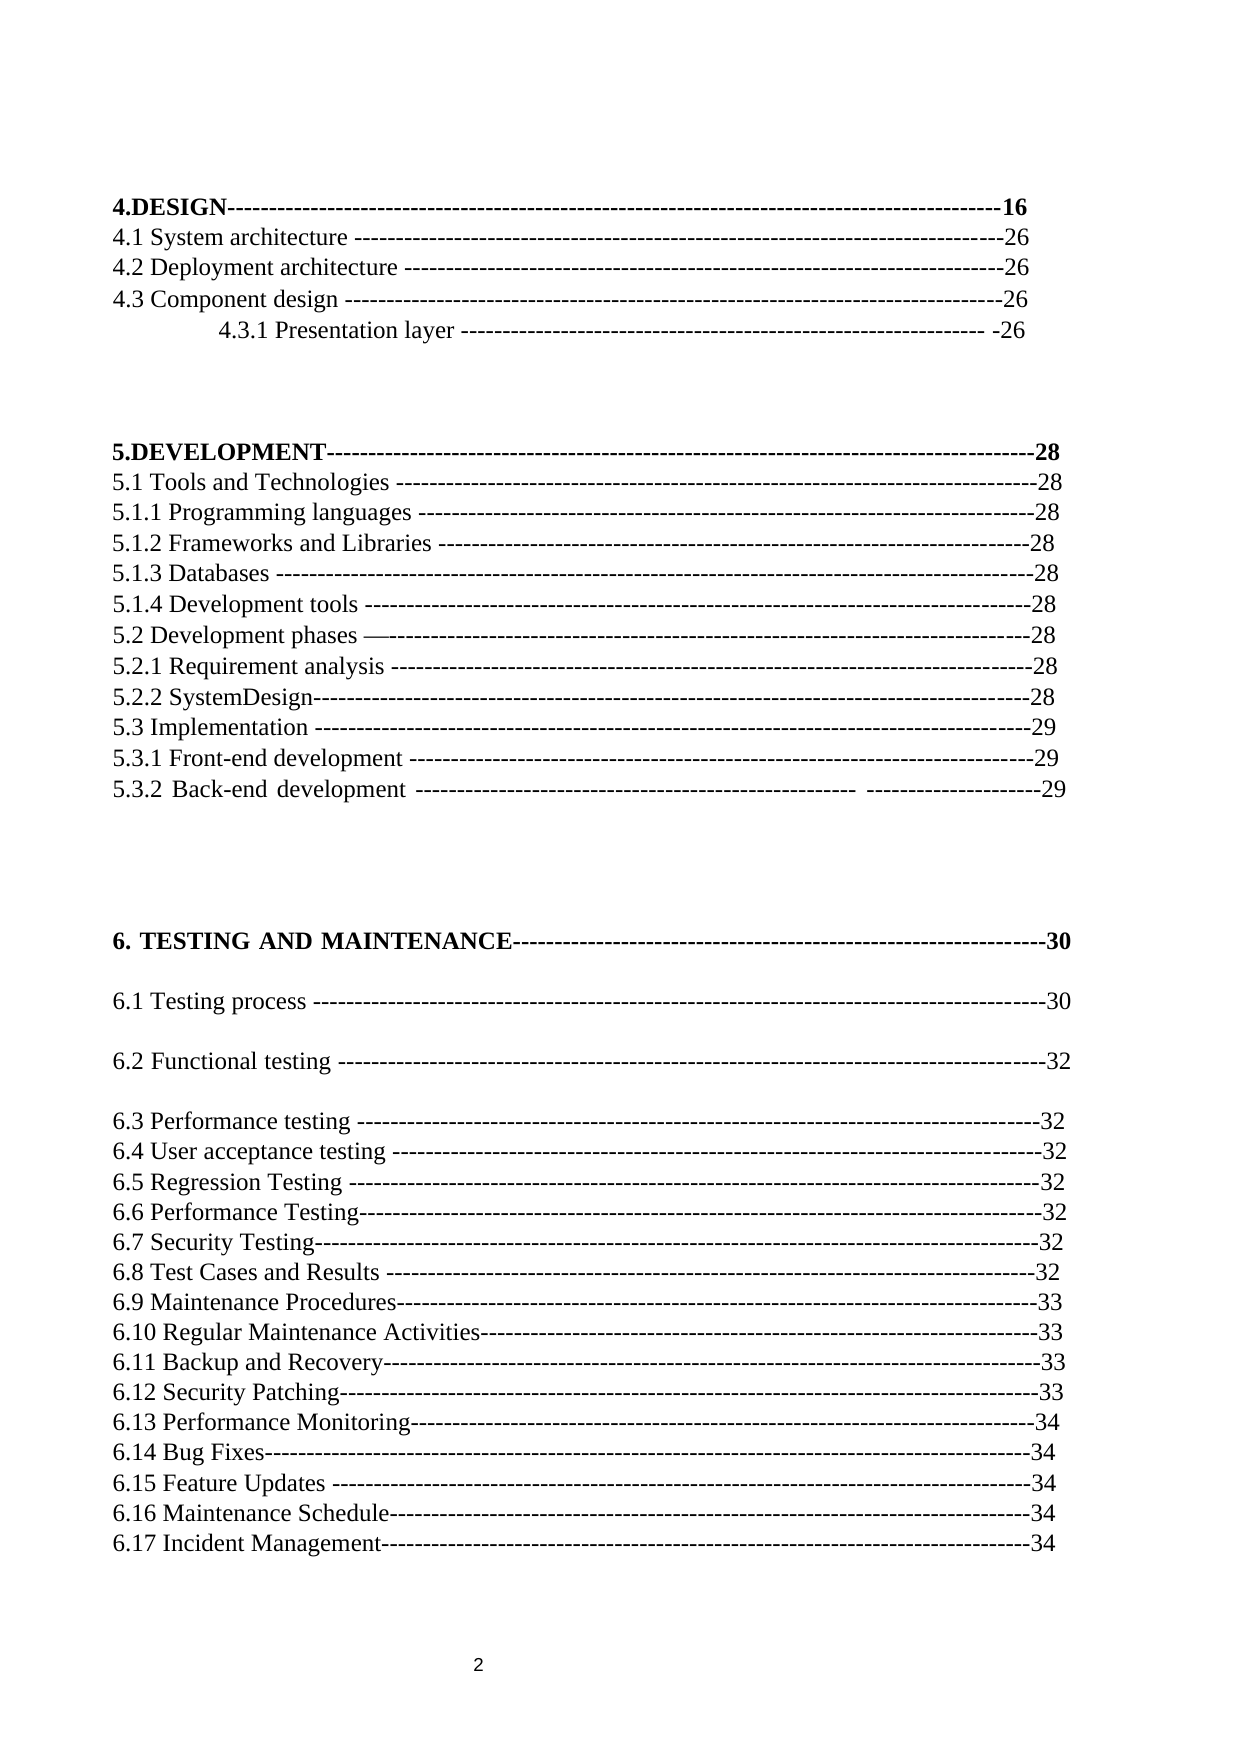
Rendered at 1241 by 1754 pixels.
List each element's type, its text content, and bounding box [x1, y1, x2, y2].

text 4.DESIGN---------------------------------------------------------------------------------------------16 4.1 System architecture ------------------------------------------------------------------------------26 [112, 192, 1063, 251]
text 4.2 Deployment architecture ------------------------------------------------------------------------26 [112, 252, 1063, 281]
text 6. TESTING AND MAINTENANCE----------------------------------------------------------------30 6.1 Testing process ----------------------------------------------------------------------------------------30 6.2 Functional testing -------------------------------------------------------------------------------------32 6.3 Performance testing ----------------------------------------------------------------------------------32 6.4 User acceptance testing ------------------------------------------------------------------------------32 6.5 Regression Testing -----------------------------------------------------------------------------------32 6.6 Performance Testing----------------------------------------------------------------------------------32 6.7 Security Testing---------------------------------------------------------------------------------------32 6.8 Test Cases and Results ------------------------------------------------------------------------------32 6.9 Maintenance Procedures-----------------------------------------------------------------------------33 6.10 Regular Maintenance Activities-------------------------------------------------------------------33 6.11 Backup and Recovery-------------------------------------------------------------------------------33 6.12 Security Patching------------------------------------------------------------------------------------33 6.13 Performance Monitoring---------------------------------------------------------------------------34 6.14 Bug Fixes--------------------------------------------------------------------------------------------34 6.15 Feature Updates ------------------------------------------------------------------------------------34 6.16 Maintenance Schedule-----------------------------------------------------------------------------34 6.17 Incident Management------------------------------------------------------------------------------34 [112, 926, 1071, 1584]
text 5.1.4 Development tools --------------------------------------------------------------------------------28 [112, 589, 1077, 618]
text 5.DEVELOPMENT-------------------------------------------------------------------------------------28 5.1 Tools and Technologies -----------------------------------------------------------------------------28 5.1.1 Programming languages --------------------------------------------------------------------------28 5.1.2 Frameworks and Libraries -----------------------------------------------------------------------28 5.1.3 Databases -------------------------------------------------------------------------------------------28 [112, 437, 1075, 586]
text 5.3.1 Front-end development ---------------------------------------------------------------------------29 [112, 743, 1066, 772]
text 5.2 Development phases —-----------------------------------------------------------------------------28 [112, 620, 1077, 649]
text 5.3.2 Back-end development ----------------------------------------------------- ---------------------29 [112, 774, 1066, 891]
text 4.3 Component design -------------------------------------------------------------------------------26 [113, 284, 1070, 312]
text 5.2.1 Requirement analysis -----------------------------------------------------------------------------28 [112, 651, 1077, 680]
text 4.3.1 Presentation layer --------------------------------------------------------------- -26 [209, 316, 1070, 403]
text 5.2.2 SystemDesign--------------------------------------------------------------------------------------28 5.3 Implementation --------------------------------------------------------------------------------------29 [112, 682, 1077, 741]
